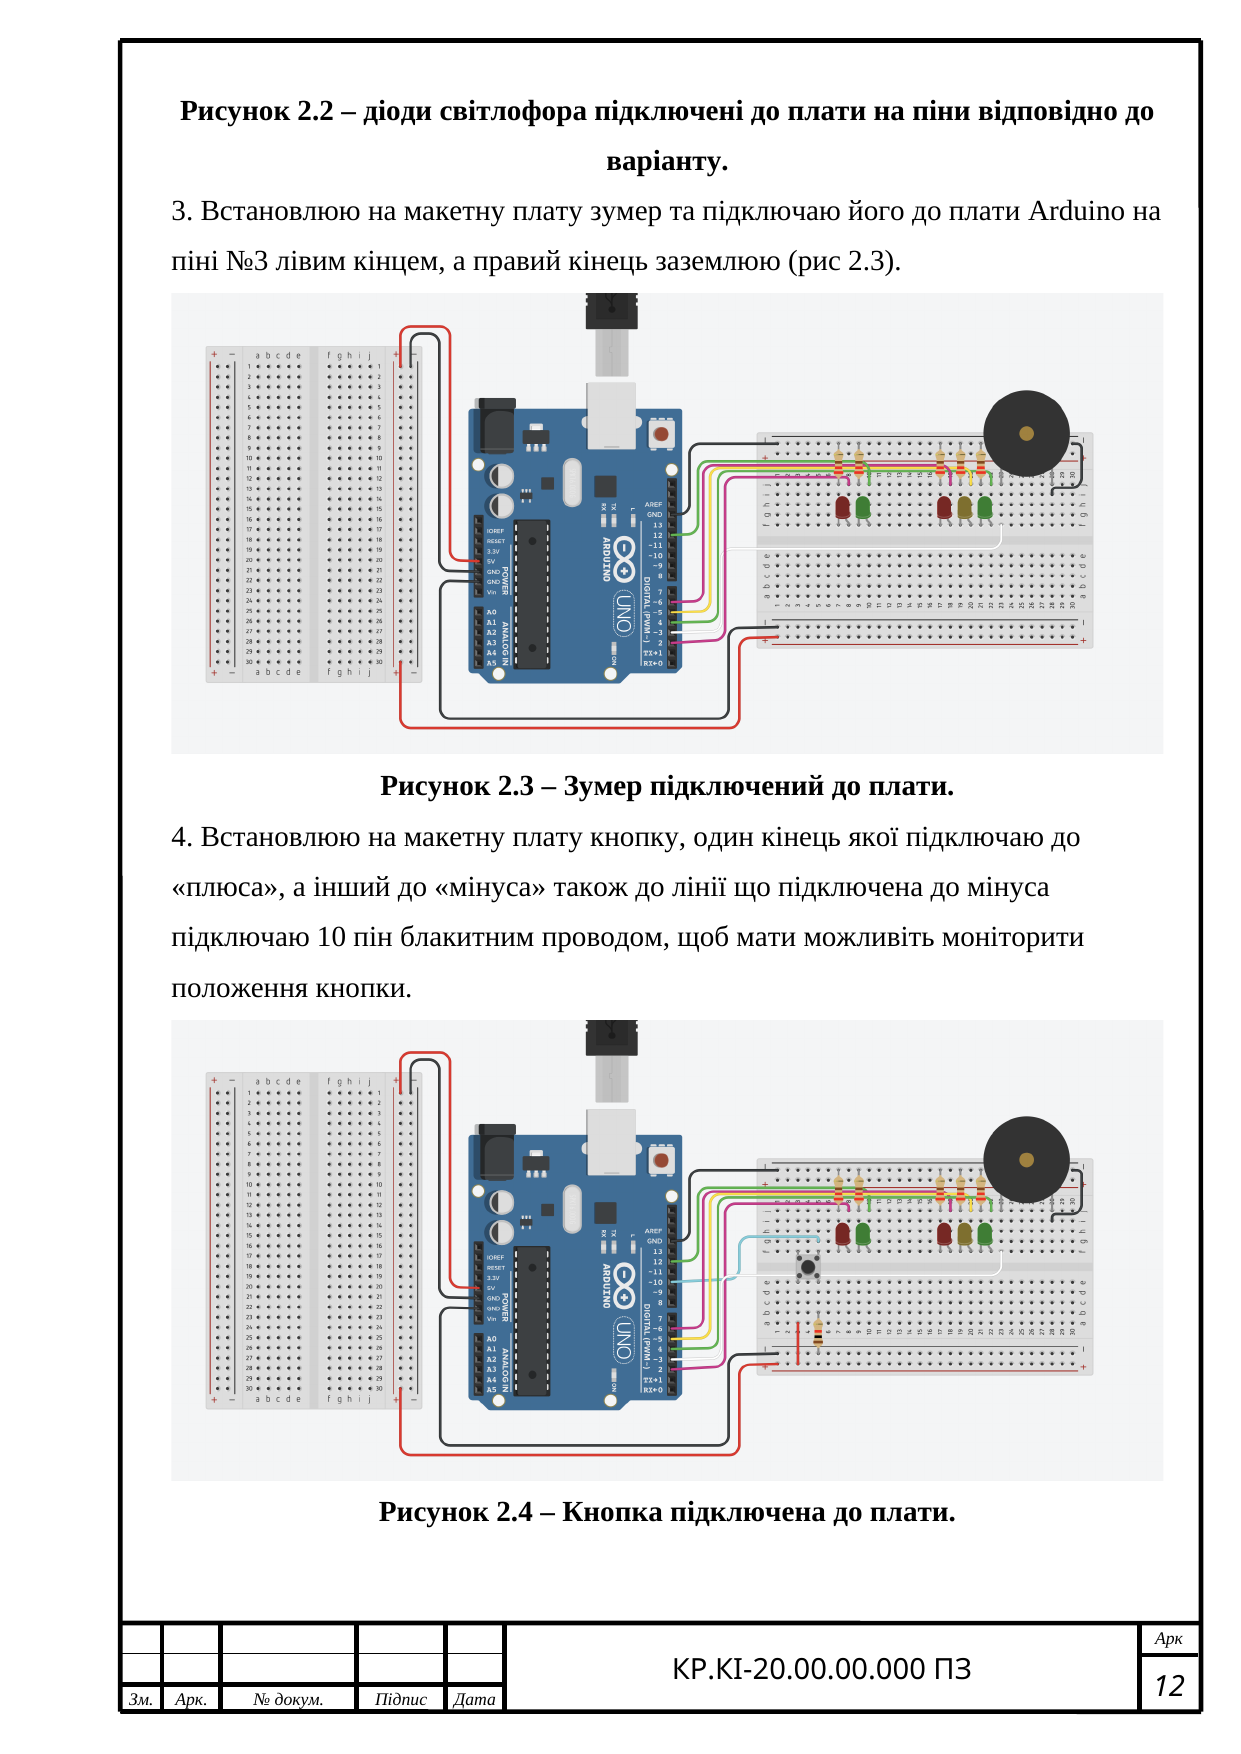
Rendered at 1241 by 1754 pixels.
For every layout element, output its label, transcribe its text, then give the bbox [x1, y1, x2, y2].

text Рисунок 2.2 – діоди світлофора підключені до плати на піни відповідно до варіанту. [171, 93, 1163, 176]
picture [171, 1020, 1164, 1481]
text Рисунок 2.4 – Кнопка підключена до плати. [171, 1494, 1163, 1528]
text 4. Встановлюю на макетну плату кнопку, один кінець якої підключаю до «плюса», а інший до «мінуса» також до лінії що підключена до мінуса підключаю 10 пін блакитним проводом, щоб мати можливіть моніторити положення кнопки. [171, 819, 1163, 1003]
picture [171, 293, 1164, 754]
text Рисунок 2.3 – Зумер підключений до плати. [171, 768, 1163, 802]
text 3. Встановлюю на макетну плату зумер та підключаю його до плати Arduino на піні №3 лівим кінцем, а правий кінець заземлюю (рис 2.3). [171, 193, 1163, 277]
